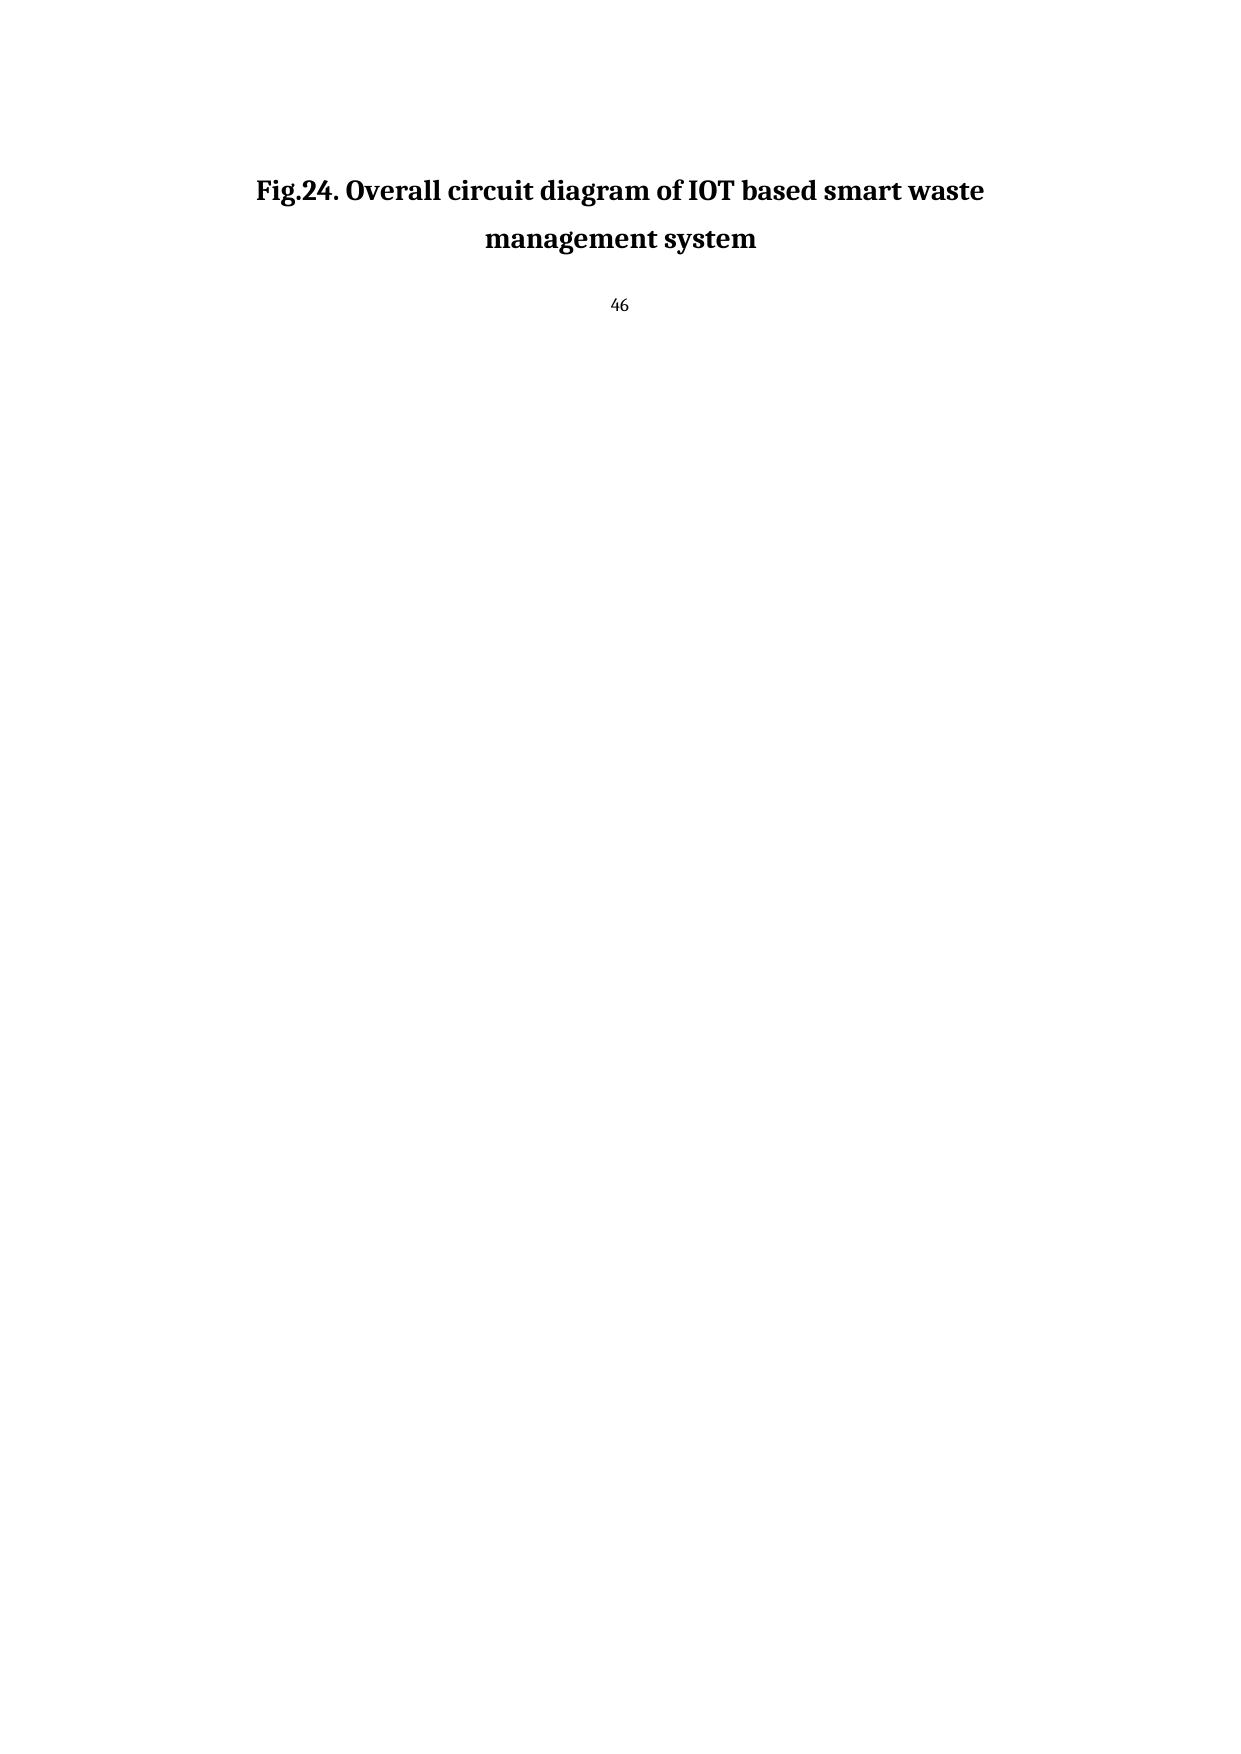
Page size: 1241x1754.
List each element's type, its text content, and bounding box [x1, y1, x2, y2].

text 46 [150, 295, 1089, 316]
text Fig.24. Overall circuit diagram of IOT based smart waste management system [179, 174, 1062, 256]
